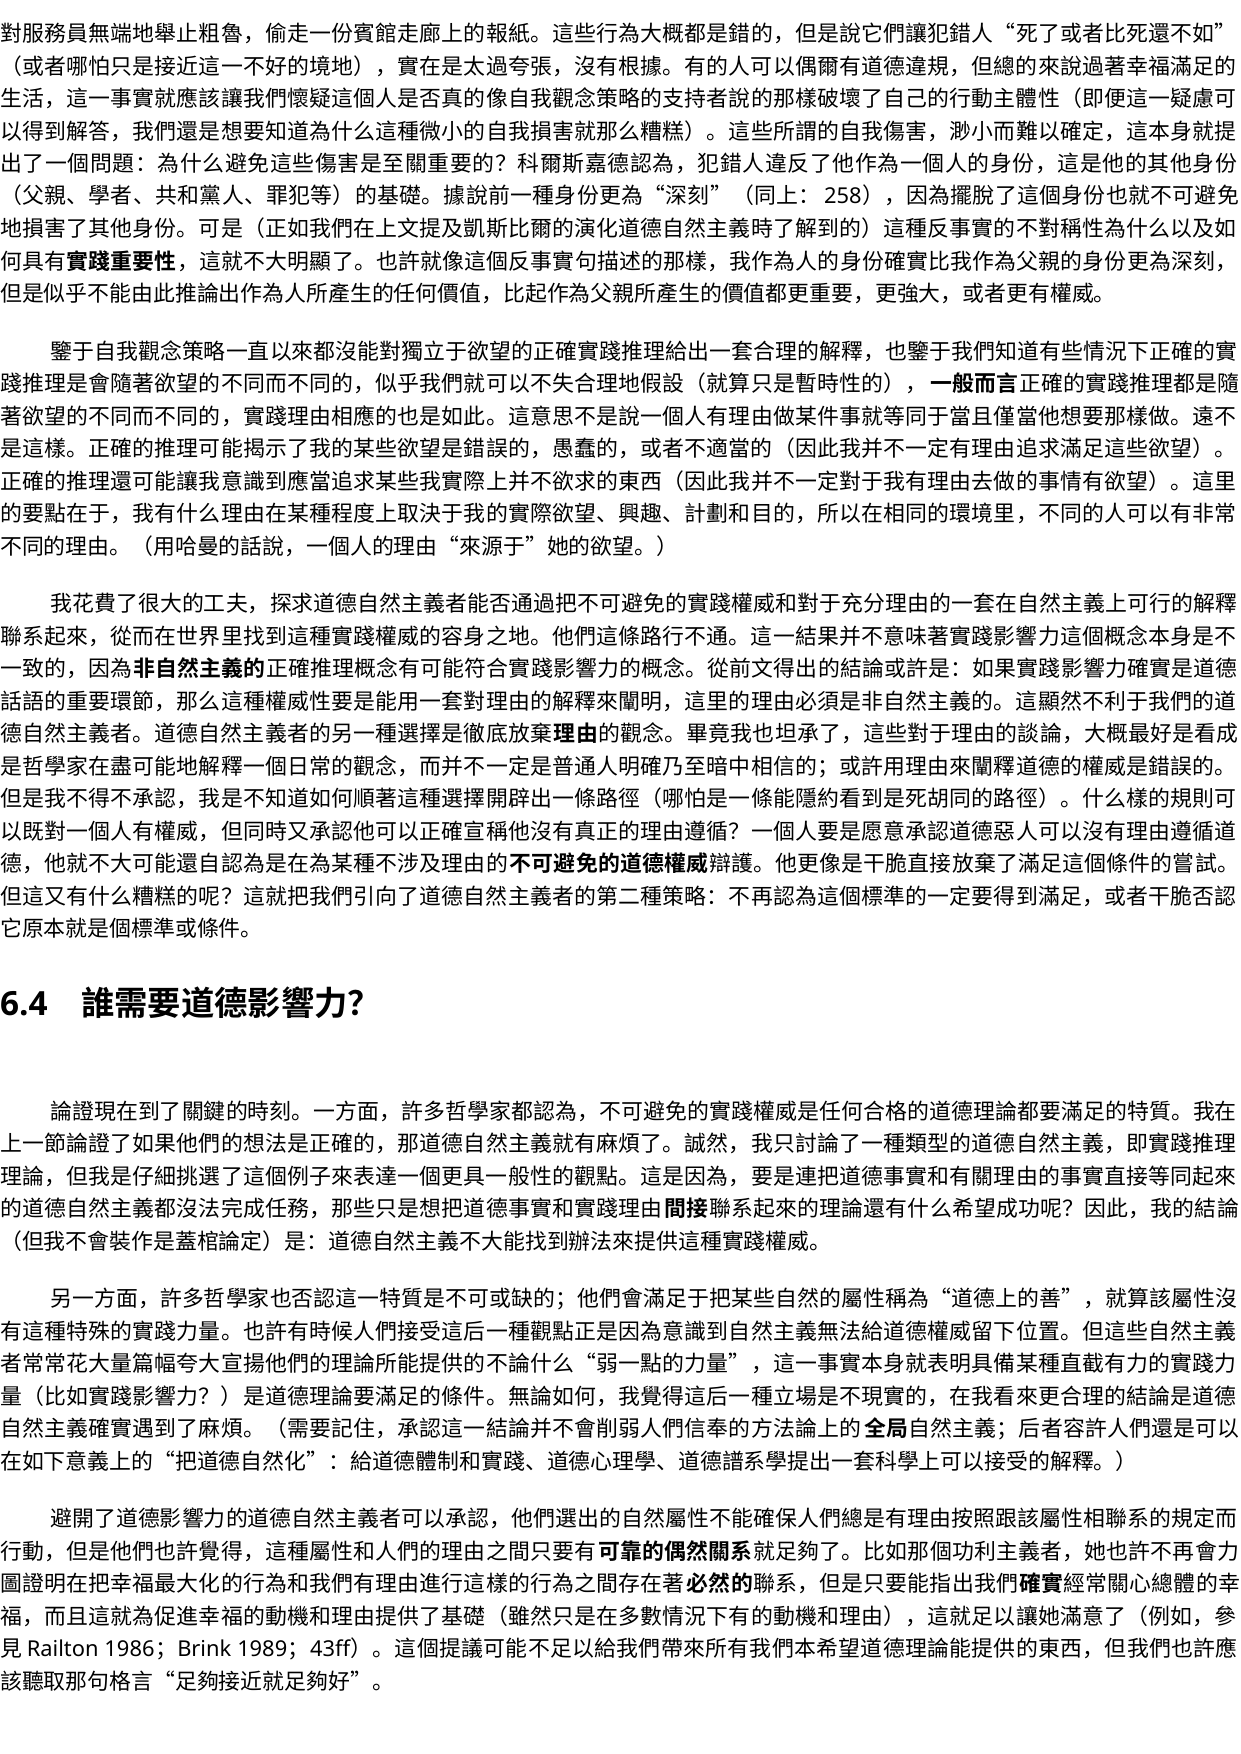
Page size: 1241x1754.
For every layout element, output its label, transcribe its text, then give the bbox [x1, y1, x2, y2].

text 論證現在到了關鍵的時刻。一方面，許多哲學家都認為，不可避免的實踐權威是任何合格的道德理論都要滿足的特質。我在上一節論證了如果他們的想法是正確的，那道德自然主義就有麻煩了。誠然，我只討論了一種類型的道德自然主義，即實踐推理理論，但我是仔細挑選了這個例子來表達一個更具一般性的觀點。這是因為，要是連把道德事實和有關理由的事實直接等同起來的道德自然主義都沒法完成任務，那些只是想把道德事實和實踐理由間接聯系起來的理論還有什么希望成功呢？因此，我的結論（但我不會裝作是蓋棺論定）是：道德自然主義不大能找到辦法來提供這種實踐權威。 [0, 1093, 1240, 1256]
subtitle 6.4 誰需要道德影響力？ [0, 968, 1240, 1033]
text 鑒于自我觀念策略一直以來都沒能對獨立于欲望的正確實踐推理給出一套合理的解釋，也鑒于我們知道有些情況下正確的實踐推理是會隨著欲望的不同而不同的，似乎我們就可以不失合理地假設（就算只是暫時性的），一般而言正確的實踐推理都是隨著欲望的不同而不同的，實踐理由相應的也是如此。這意思不是說一個人有理由做某件事就等同于當且僅當他想要那樣做。遠不是這樣。正確的推理可能揭示了我的某些欲望是錯誤的，愚蠢的，或者不適當的（因此我并不一定有理由追求滿足這些欲望）。正確的推理還可能讓我意識到應當追求某些我實際上并不欲求的東西（因此我并不一定對于我有理由去做的事情有欲望）。這里的要點在于，我有什么理由在某種程度上取決于我的實際欲望、興趣、計劃和目的，所以在相同的環境里，不同的人可以有非常不同的理由。（用哈曼的話說，一個人的理由“來源于”她的欲望。） [0, 333, 1240, 561]
text 我花費了很大的工夫，探求道德自然主義者能否通過把不可避免的實踐權威和對于充分理由的一套在自然主義上可行的解釋聯系起來，從而在世界里找到這種實踐權威的容身之地。他們這條路行不通。這一結果并不意味著實踐影響力這個概念本身是不一致的，因為非自然主義的正確推理概念有可能符合實踐影響力的概念。從前文得出的結論或許是：如果實踐影響力確實是道德話語的重要環節，那么這種權威性要是能用一套對理由的解釋來闡明，這里的理由必須是非自然主義的。這顯然不利于我們的道德自然主義者。道德自然主義者的另一種選擇是徹底放棄理由的觀念。畢竟我也坦承了，這些對于理由的談論，大概最好是看成是哲學家在盡可能地解釋一個日常的觀念，而并不一定是普通人明確乃至暗中相信的；或許用理由來闡釋道德的權威是錯誤的。但是我不得不承認，我是不知道如何順著這種選擇開辟出一條路徑（哪怕是一條能隱約看到是死胡同的路徑）。什么樣的規則可以既對一個人有權威，但同時又承認他可以正確宣稱他沒有真正的理由遵循？一個人要是愿意承認道德惡人可以沒有理由遵循道德，他就不大可能還自認為是在為某種不涉及理由的不可避免的道德權威辯護。他更像是干脆直接放棄了滿足這個條件的嘗試。但這又有什么糟糕的呢？這就把我們引向了道德自然主義者的第二種策略：不再認為這個標準的一定要得到滿足，或者干脆否認它原本就是個標準或條件。 [0, 586, 1240, 943]
text 避開了道德影響力的道德自然主義者可以承認，他們選出的自然屬性不能確保人們總是有理由按照跟該屬性相聯系的規定而行動，但是他們也許覺得，這種屬性和人們的理由之間只要有可靠的偶然關系就足夠了。比如那個功利主義者，她也許不再會力圖證明在把幸福最大化的行為和我們有理由進行這樣的行為之間存在著必然的聯系，但是只要能指出我們確實經常關心總體的幸福，而且這就為促進幸福的動機和理由提供了基礎（雖然只是在多數情況下有的動機和理由），這就足以讓她滿意了（例如，參見Railton 1986；Brink 1989；43ff）。這個提議可能不足以給我們帶來所有我們本希望道德理論能提供的東西，但我們也許應該聽取那句格言“足夠接近就足夠好”。 [0, 1501, 1240, 1696]
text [0, 16, 1240, 308]
text 另一方面，許多哲學家也否認這一特質是不可或缺的；他們會滿足于把某些自然的屬性稱為“道德上的善”，就算該屬性沒有這種特殊的實踐力量。也許有時候人們接受這后一種觀點正是因為意識到自然主義無法給道德權威留下位置。但這些自然主義者常常花大量篇幅夸大宣揚他們的理論所能提供的不論什么“弱一點的力量”，這一事實本身就表明具備某種直截有力的實踐力量（比如實踐影響力？）是道德理論要滿足的條件。無論如何，我覺得這后一種立場是不現實的，在我看來更合理的結論是道德自然主義確實遇到了麻煩。（需要記住，承認這一結論并不會削弱人們信奉的方法論上的全局自然主義；后者容許人們還是可以在如下意義上的“把道德自然化”：給道德體制和實踐、道德心理學、道德譜系學提出一套科學上可以接受的解釋。） [0, 1281, 1240, 1476]
